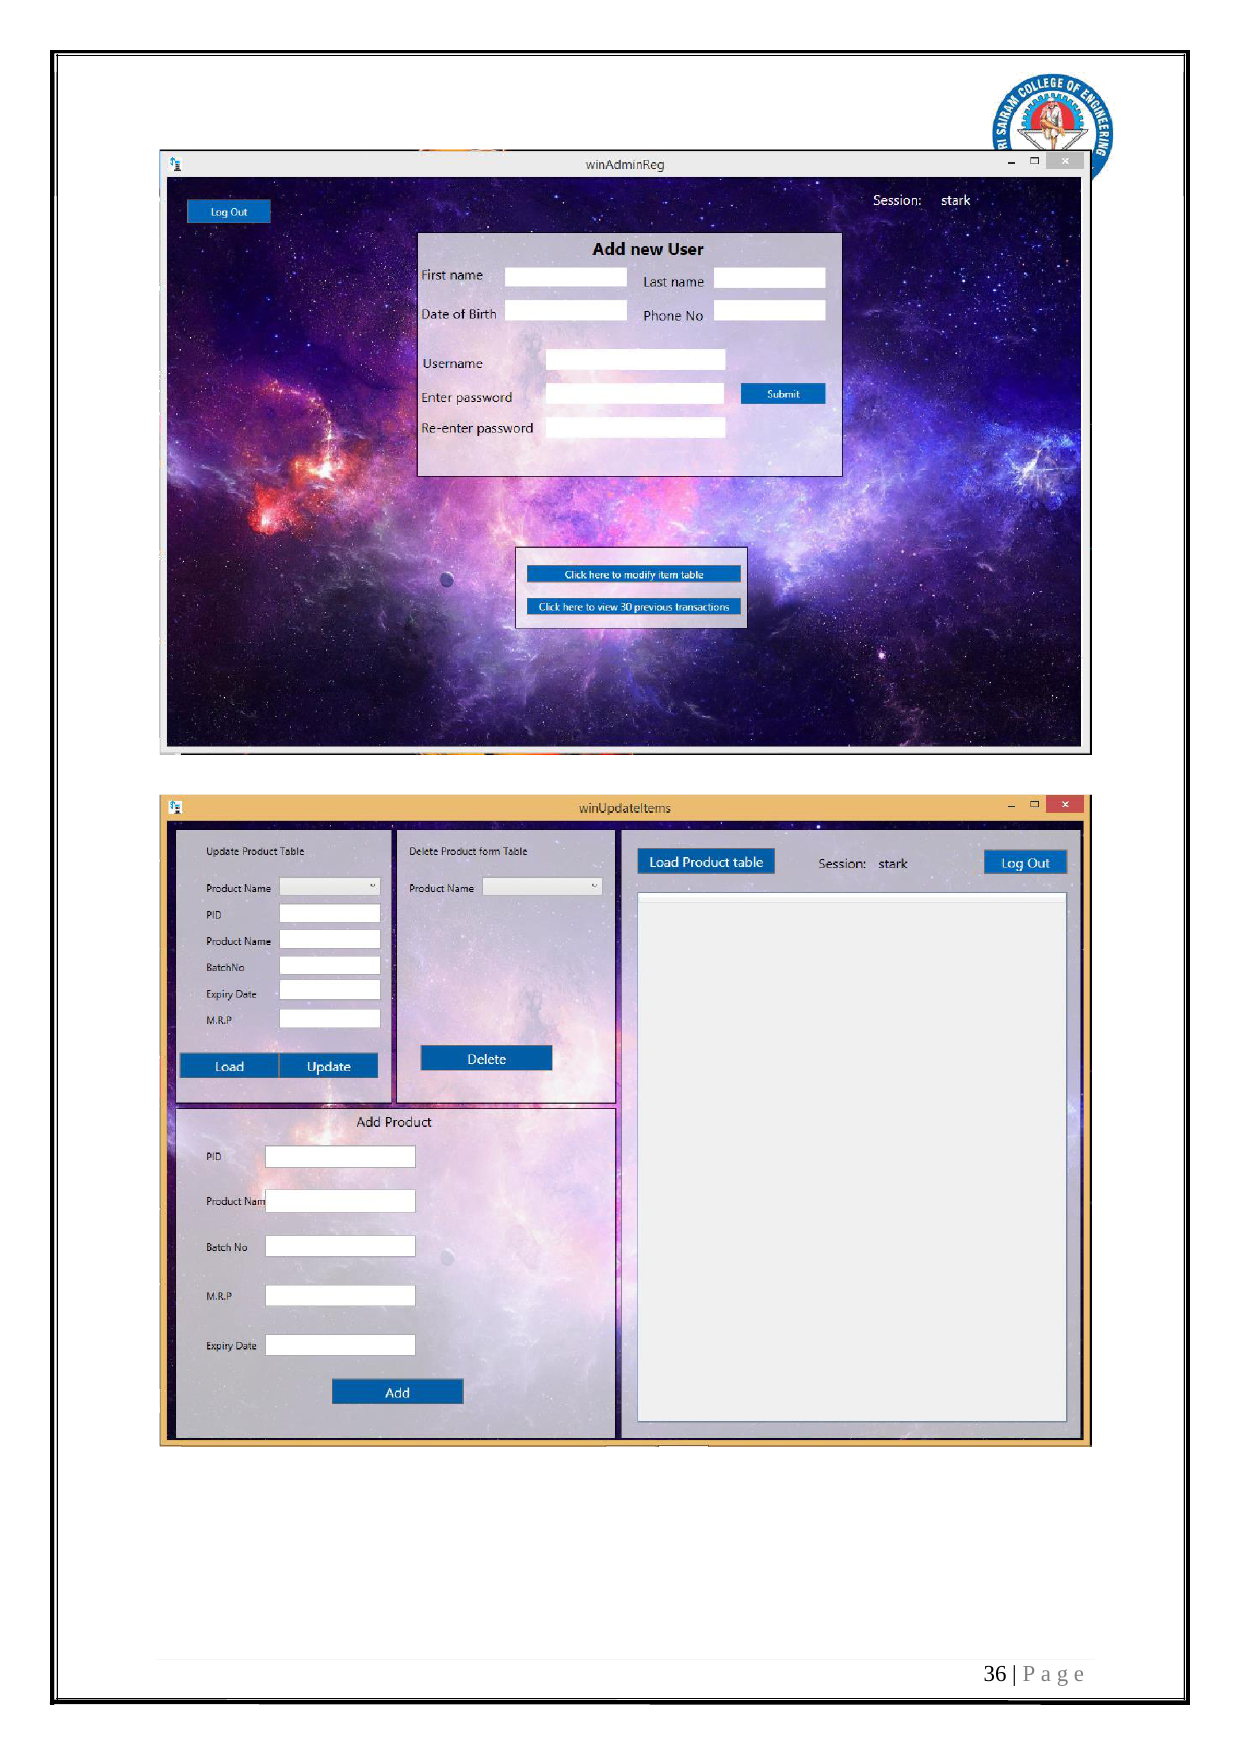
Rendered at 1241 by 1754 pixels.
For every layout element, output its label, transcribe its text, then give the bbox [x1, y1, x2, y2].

picture [50, 50, 1190, 1700]
text 36 | P a g e [983, 1660, 1090, 1687]
